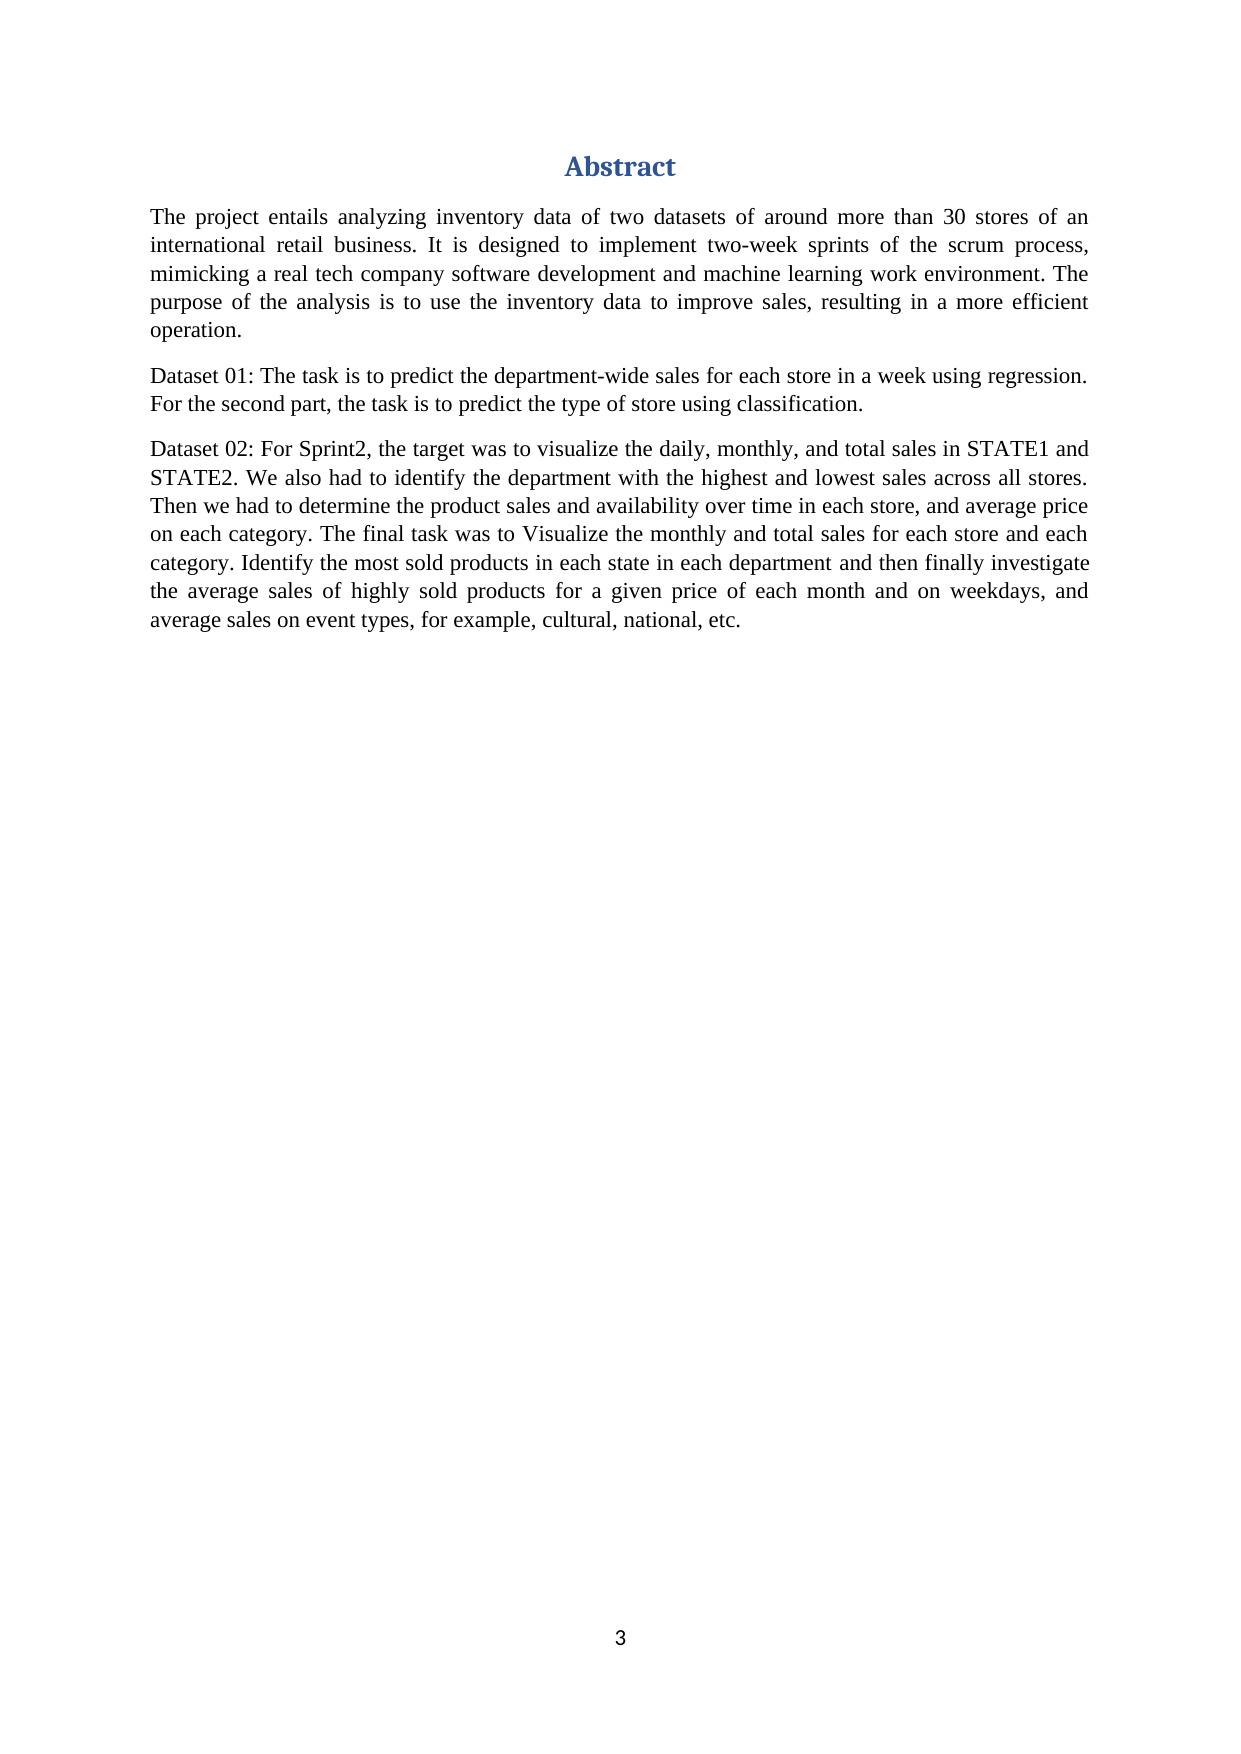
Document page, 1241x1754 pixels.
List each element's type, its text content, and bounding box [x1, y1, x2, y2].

text The project entails analyzing inventory data of two datasets of around more than 30 stores of an international retail business. It is designed to implement two-week sprints of the scrum process, mimicking a real tech company software development and machine learning work environment. The purpose of the analysis is to use the inventory data to improve sales, resulting in a more efficient operation. [150, 203, 1090, 343]
text Dataset 01: The task is to predict the department-wide sales for each store in a week using regression. For the second part, the task is to predict the type of store using classification. [150, 362, 1090, 416]
text Abstract [150, 150, 1090, 183]
text Dataset 02: For Sprint2, the target was to visualize the daily, monthly, and total sales in STATE1 and STATE2. We also had to identify the department with the highest and lowest sales across all stores. Then we had to determine the product sales and availability over time in each store, and average price on each category. The final task was to Visualize the monthly and total sales for each store and each category. Identify the most sold products in each state in each department and then finally investigate the average sales of highly sold products for a given price of each month and on weekdays, and average sales on event types, for example, cultural, national, etc. [150, 435, 1090, 632]
